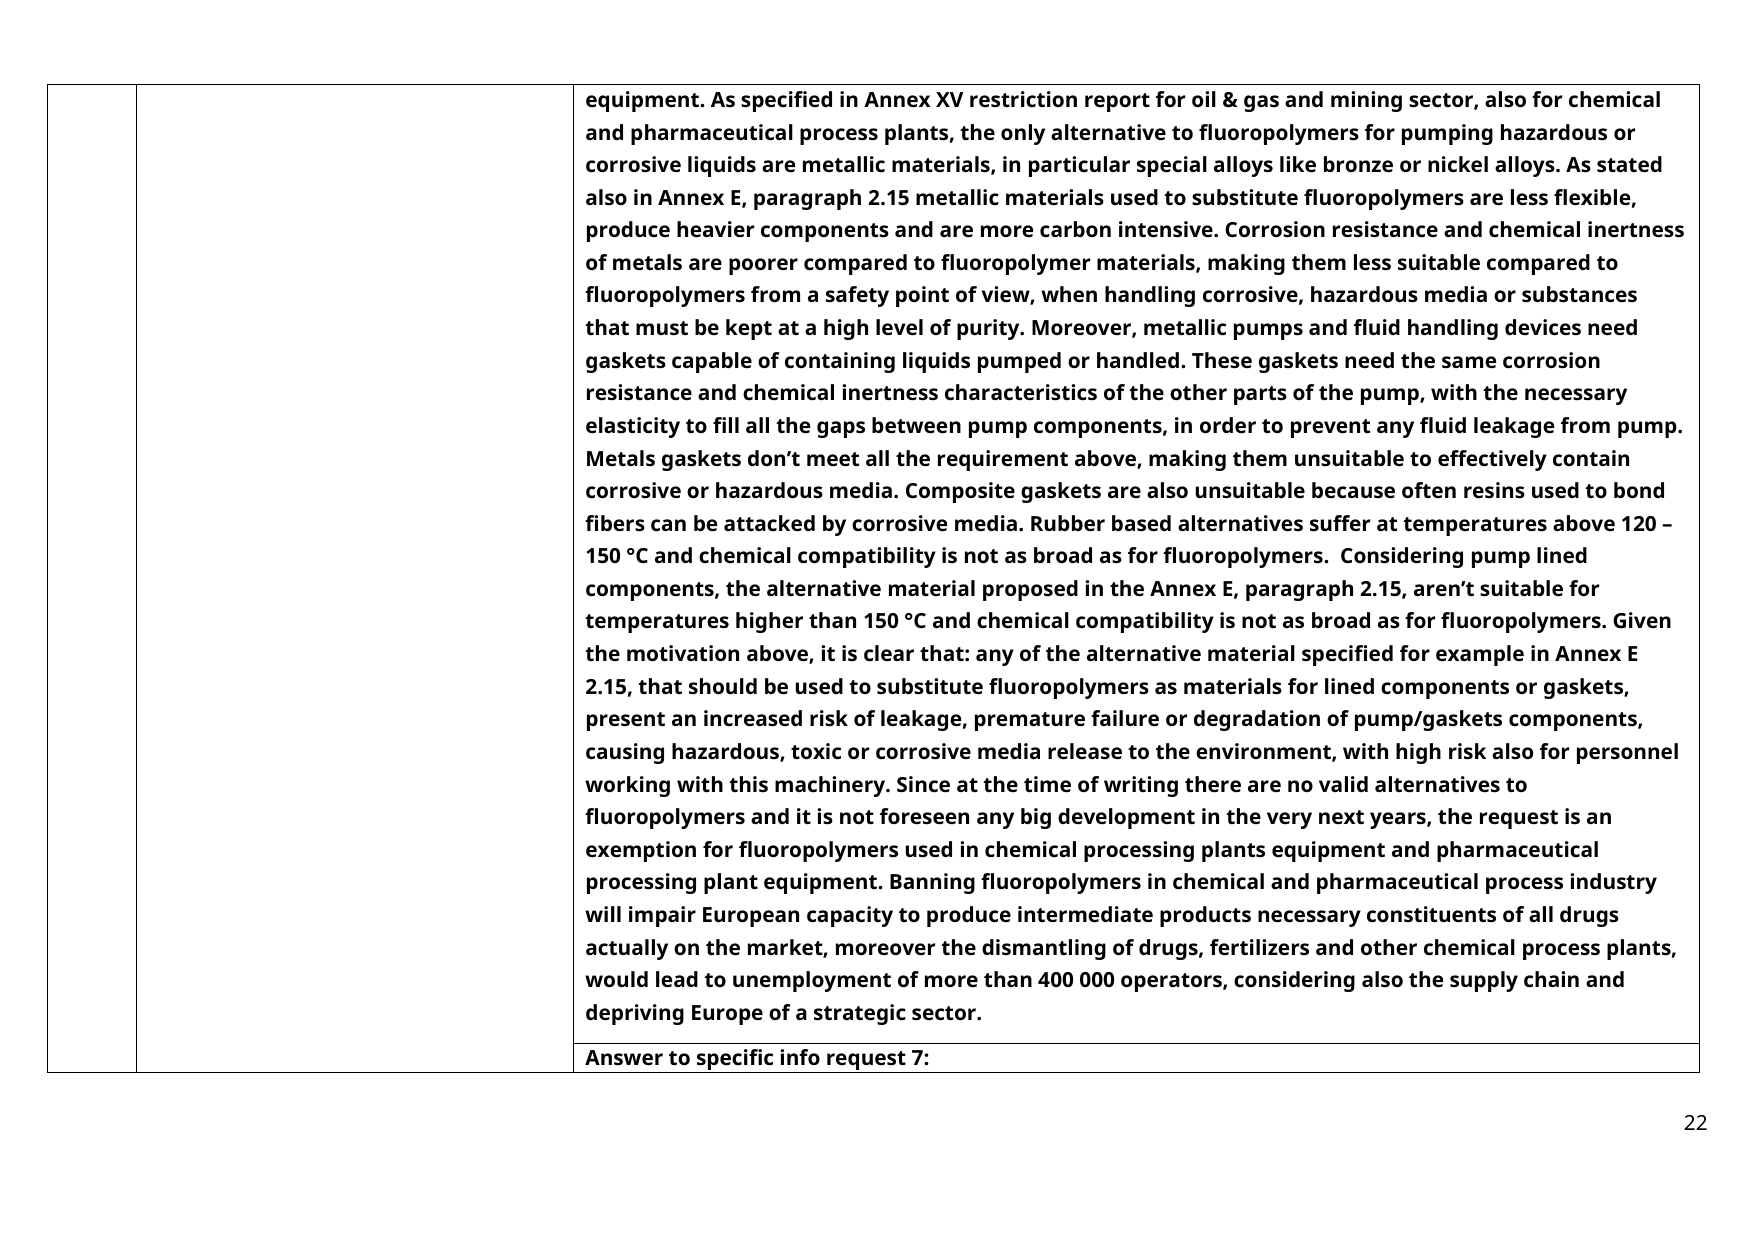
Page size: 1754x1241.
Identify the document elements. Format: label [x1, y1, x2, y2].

table_cell [574, 85, 1699, 1042]
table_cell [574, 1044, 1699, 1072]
